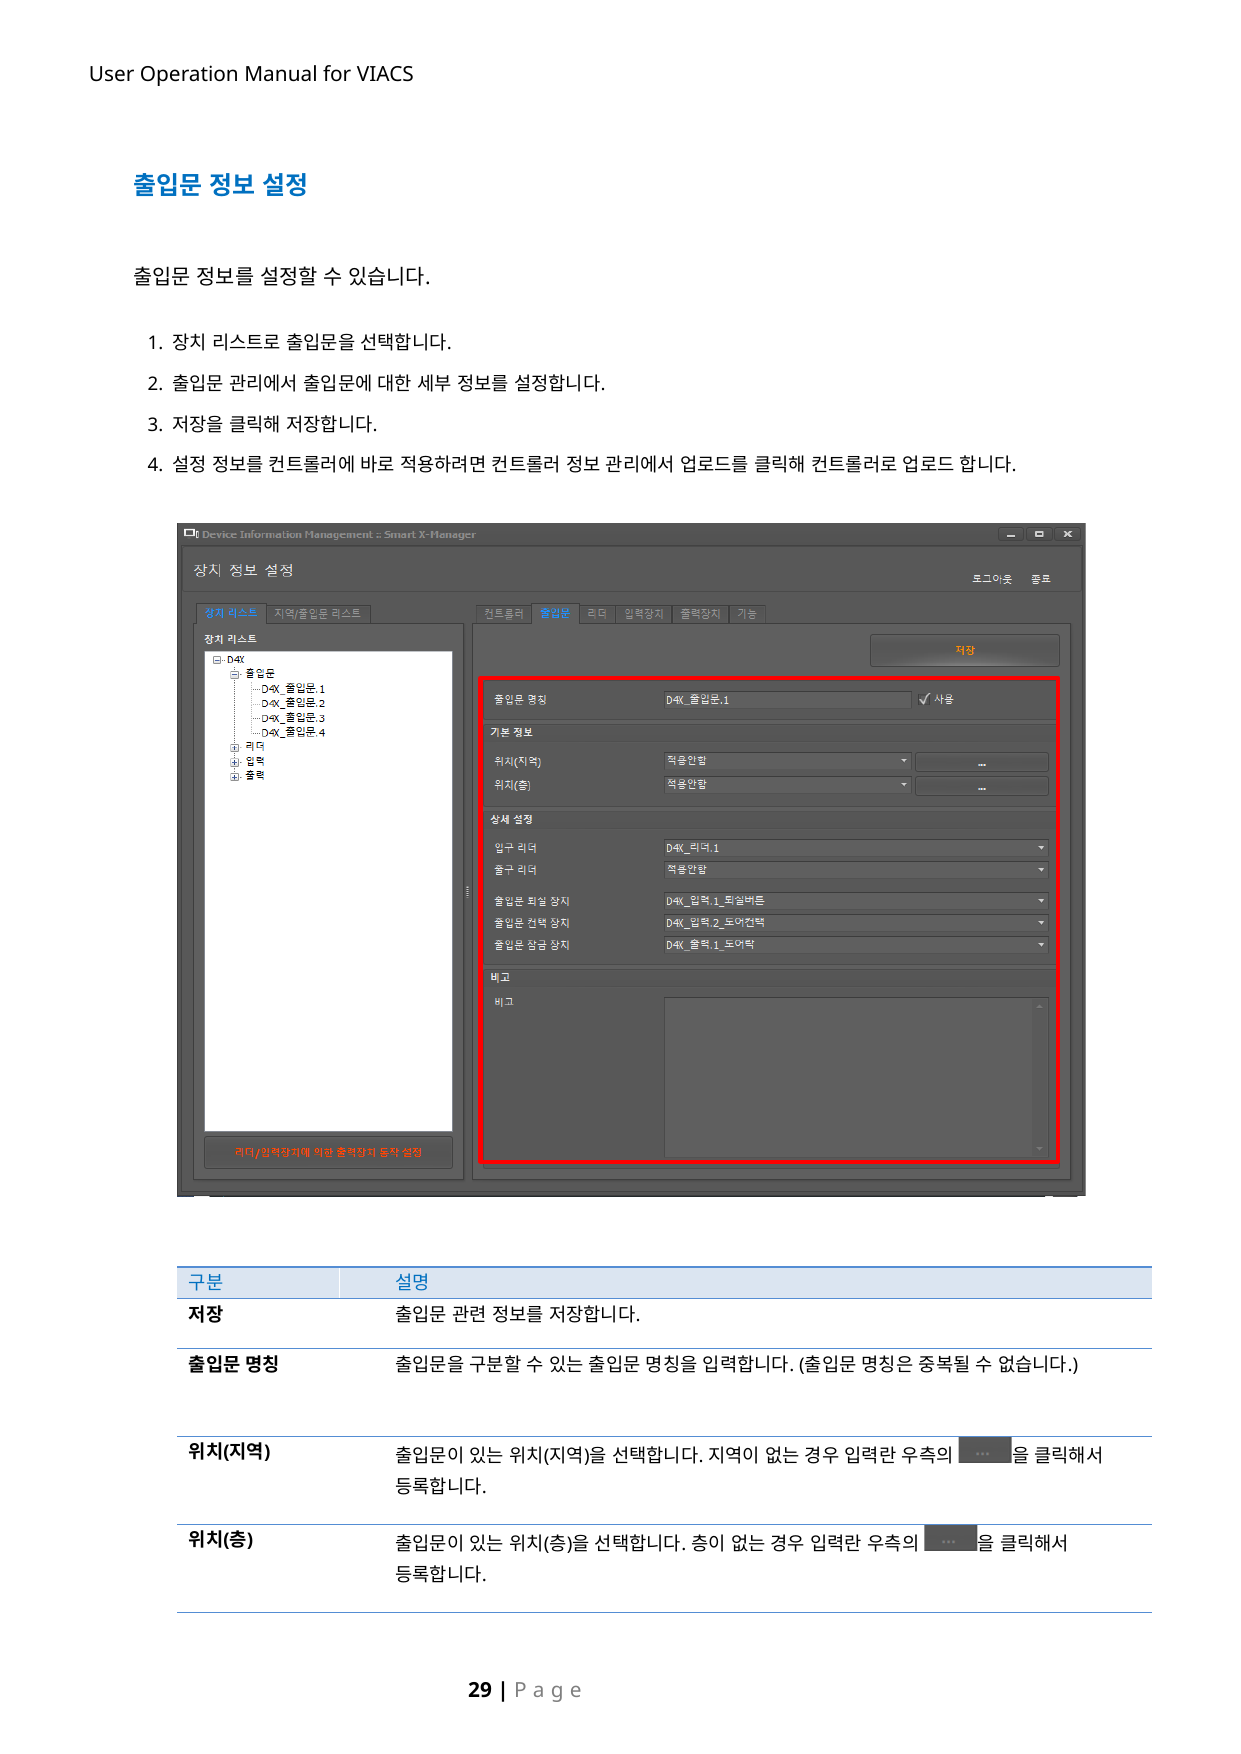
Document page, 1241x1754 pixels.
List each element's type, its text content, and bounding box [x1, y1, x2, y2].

text 출입문 정보 설정 [133, 165, 1152, 202]
picture [924, 1525, 978, 1551]
table_cell 위치(층) [177, 1525, 339, 1612]
table_cell 위치(지역) [177, 1437, 339, 1524]
table_header 구분 [177, 1268, 339, 1298]
list 출입문 관리에서 출입문에 대한 세부 정보를 설정합니다. [133, 369, 1152, 396]
table_cell 출입문이 있는 위치(층)을 선택합니다. 층이 없는 경우 입력란 우측의 을 클릭해서 등록합니다. [340, 1525, 1152, 1612]
list 저장을 클릭해 저장합니다. [133, 409, 1152, 437]
table_cell 출입문이 있는 위치(지역)을 선택합니다. 지역이 없는 경우 입력란 우측의 을 클릭해서 등록합니다. [340, 1437, 1152, 1524]
list 설정 정보를 컨트롤러에 바로 적용하려면 컨트롤러 정보 관리에서 업로드를 클릭해 컨트롤러로 업로드 합니다. [133, 450, 1152, 477]
table_cell 저장 [177, 1299, 339, 1348]
picture [958, 1437, 1012, 1463]
text 출입문 정보를 설정할 수 있습니다. [133, 261, 1152, 291]
table_cell 출입문을 구분할 수 있는 출입문 명칭을 입력합니다. (출입문 명칭은 중복될 수 없습니다.) [340, 1349, 1152, 1436]
list 장치 리스트로 출입문을 선택합니다. [133, 328, 1152, 355]
table_header 설명 [340, 1268, 1152, 1298]
picture [177, 523, 1086, 1197]
table_cell 출입문 명칭 [177, 1349, 339, 1436]
table_cell 출입문 관련 정보를 저장합니다. [340, 1299, 1152, 1348]
